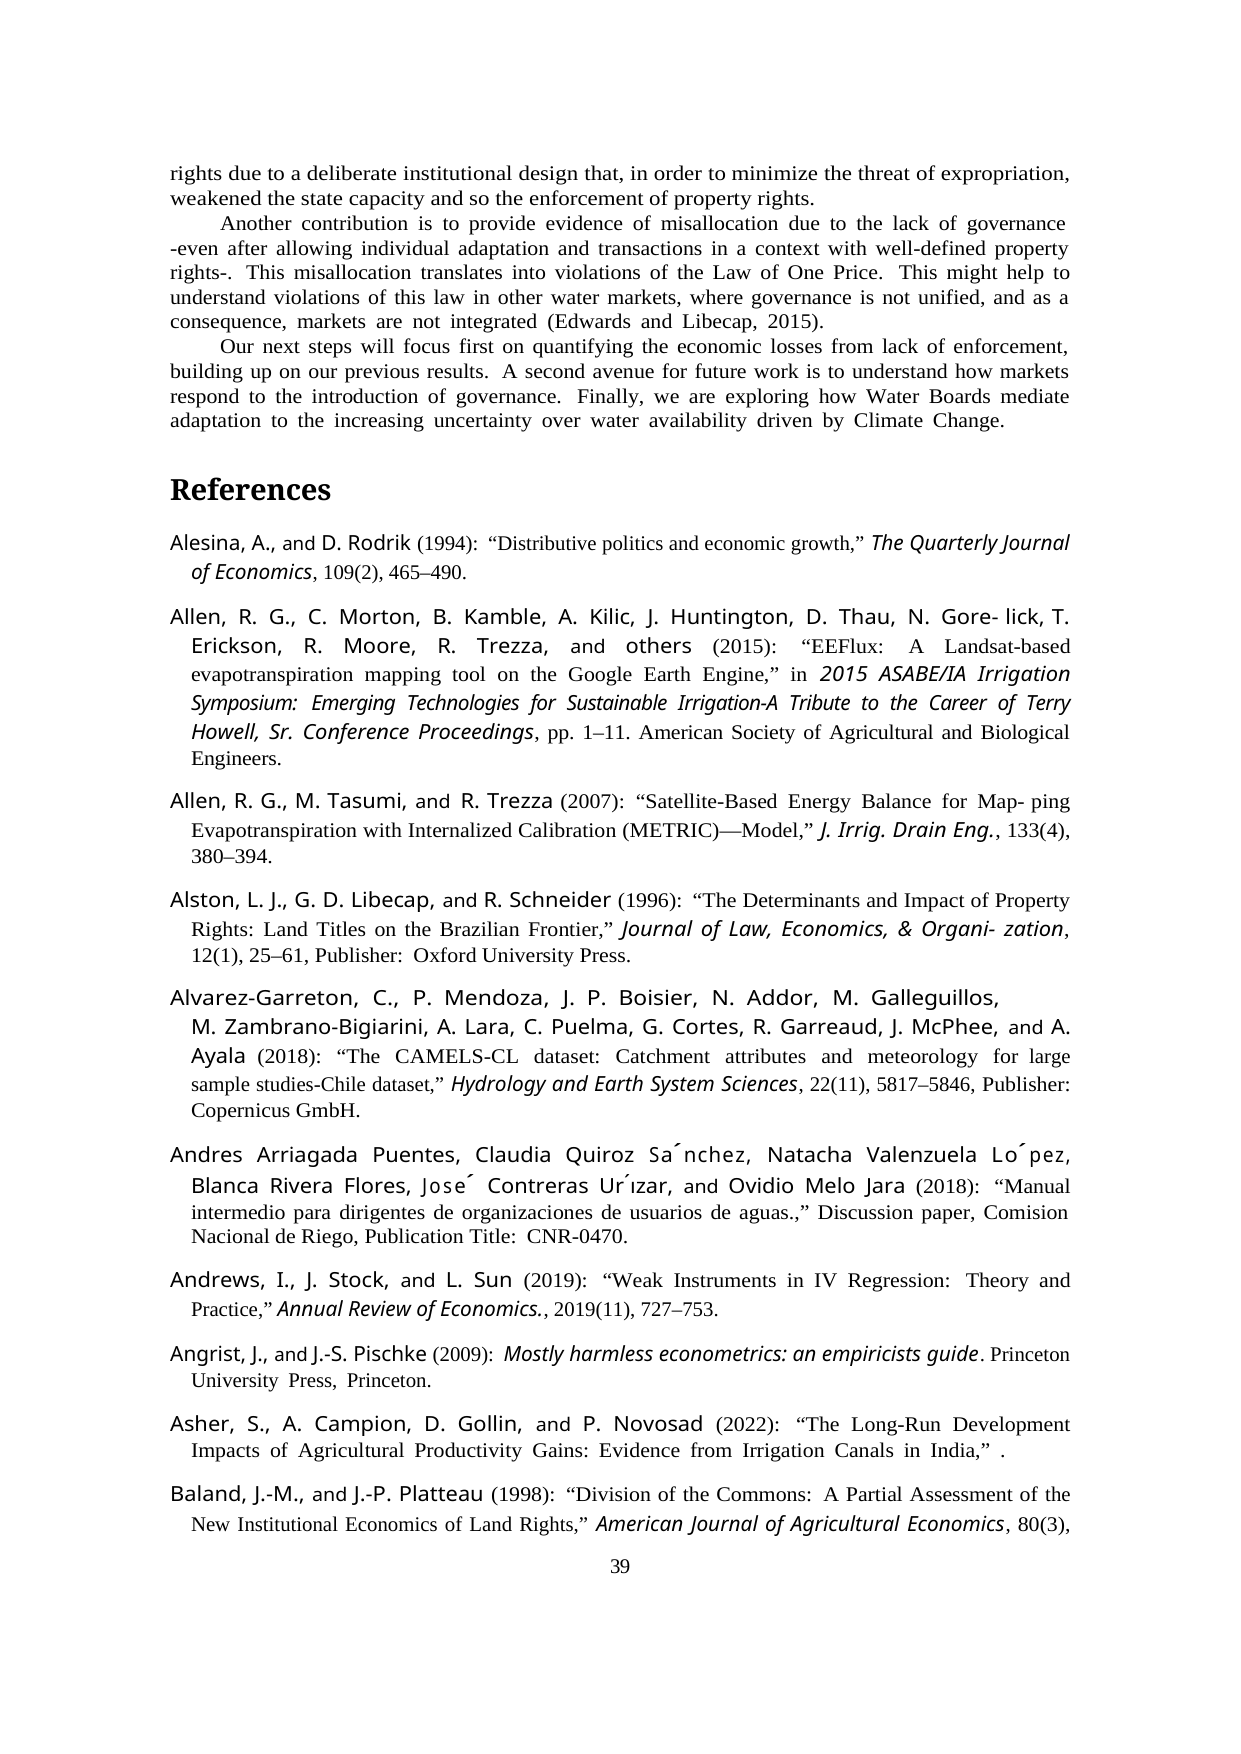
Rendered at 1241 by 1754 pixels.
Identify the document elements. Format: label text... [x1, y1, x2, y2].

text Alesina, A., and D. Rodrik (1994): “Distributive politics and economic growth,” The Quarterly Journal of Economics, 109(2), 465–490. [170, 528, 1070, 586]
text Asher, S., A. Campion, D. Gollin, and P. Novosad (2022): “The Long-Run Development Impacts of Agricultural Productivity Gains: Evidence from Irrigation Canals in India,” . [170, 1409, 1071, 1462]
text Our next steps will focus first on quantifying the economic losses from lack of enforcement, building up on our previous results. A second avenue for future work is to understand how markets respond to the introduction of governance. Finally, we are exploring how Water Boards mediate adaptation to the increasing uncertainty over water availability driven by Climate Change. [170, 334, 1070, 432]
text Andres Arriagada Puentes, Claudia Quiroz Sa´nchez, Natacha Valenzuela Lo´pez, Blanca Rivera Flores, Jose´ Contreras Ur´ızar, and Ovidio Melo Jara (2018): “Manual intermedio para dirigentes de organizaciones de usuarios de aguas.,” Discussion paper, Comision Nacional de Riego, Publication Title: CNR-0470. [170, 1137, 1071, 1248]
text Alvarez-Garreton, C., P. Mendoza, J. P. Boisier, N. Addor, M. Galleguillos, [170, 983, 1123, 1012]
text -even after allowing individual adaptation and transactions in a context with well-defined property rights-. This misallocation translates into violations of the Law of One Price. This might help to understand violations of this law in other water markets, where governance is not unified, and as a consequence, markets are not integrated (Edwards and Libecap, 2015). [170, 235, 1071, 333]
text Alston, L. J., G. D. Libecap, and R. Schneider (1996): “The Determinants and Impact of Property Rights: Land Titles on the Brazilian Frontier,” Journal of Law, Economics, & Organi- zation, 12(1), 25–61, Publisher: Oxford University Press. [170, 885, 1071, 967]
text Angrist, J., and J.-S. Pischke (2009): Mostly harmless econometrics: an empiricists guide. Princeton University Press, Princeton. [170, 1339, 1070, 1392]
text Another contribution is to provide evidence of misallocation due to the lack of governance [220, 210, 1123, 234]
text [170, 1479, 1071, 1537]
subtitle References [170, 469, 1123, 509]
text Andrews, I., J. Stock, and L. Sun (2019): “Weak Instruments in IV Regression: Theory and Practice,” Annual Review of Economics., 2019(11), 727–753. [170, 1265, 1071, 1322]
text Allen, R. G., C. Morton, B. Kamble, A. Kilic, J. Huntington, D. Thau, N. Gore- lick, T. Erickson, R. Moore, R. Trezza, and others (2015): “EEFlux: A Landsat-based evapotranspiration mapping tool on the Google Earth Engine,” in 2015 ASABE/IA Irrigation Symposium: Emerging Technologies for Sustainable Irrigation-A Tribute to the Career of Terry Howell, Sr. Conference Proceedings, pp. 1–11. American Society of Agricultural and Biological Engineers. [170, 602, 1071, 769]
text Allen, R. G., M. Tasumi, and R. Trezza (2007): “Satellite-Based Energy Balance for Map- ping Evapotranspiration with Internalized Calibration (METRIC)—Model,” J. Irrig. Drain Eng., 133(4), 380–394. [170, 787, 1071, 868]
text M. Zambrano-Bigiarini, A. Lara, C. Puelma, G. Cortes, R. Garreaud, J. McPhee, and A. Ayala (2018): “The CAMELS-CL dataset: Catchment attributes and meteorology for large sample studies-Chile dataset,” Hydrology and Earth System Sciences, 22(11), 5817–5846, Publisher: Copernicus GmbH. [191, 1012, 1071, 1122]
text rights due to a deliberate institutional design that, in order to minimize the threat of expropriation, weakened the state capacity and so the enforcement of property rights. [170, 161, 1071, 210]
